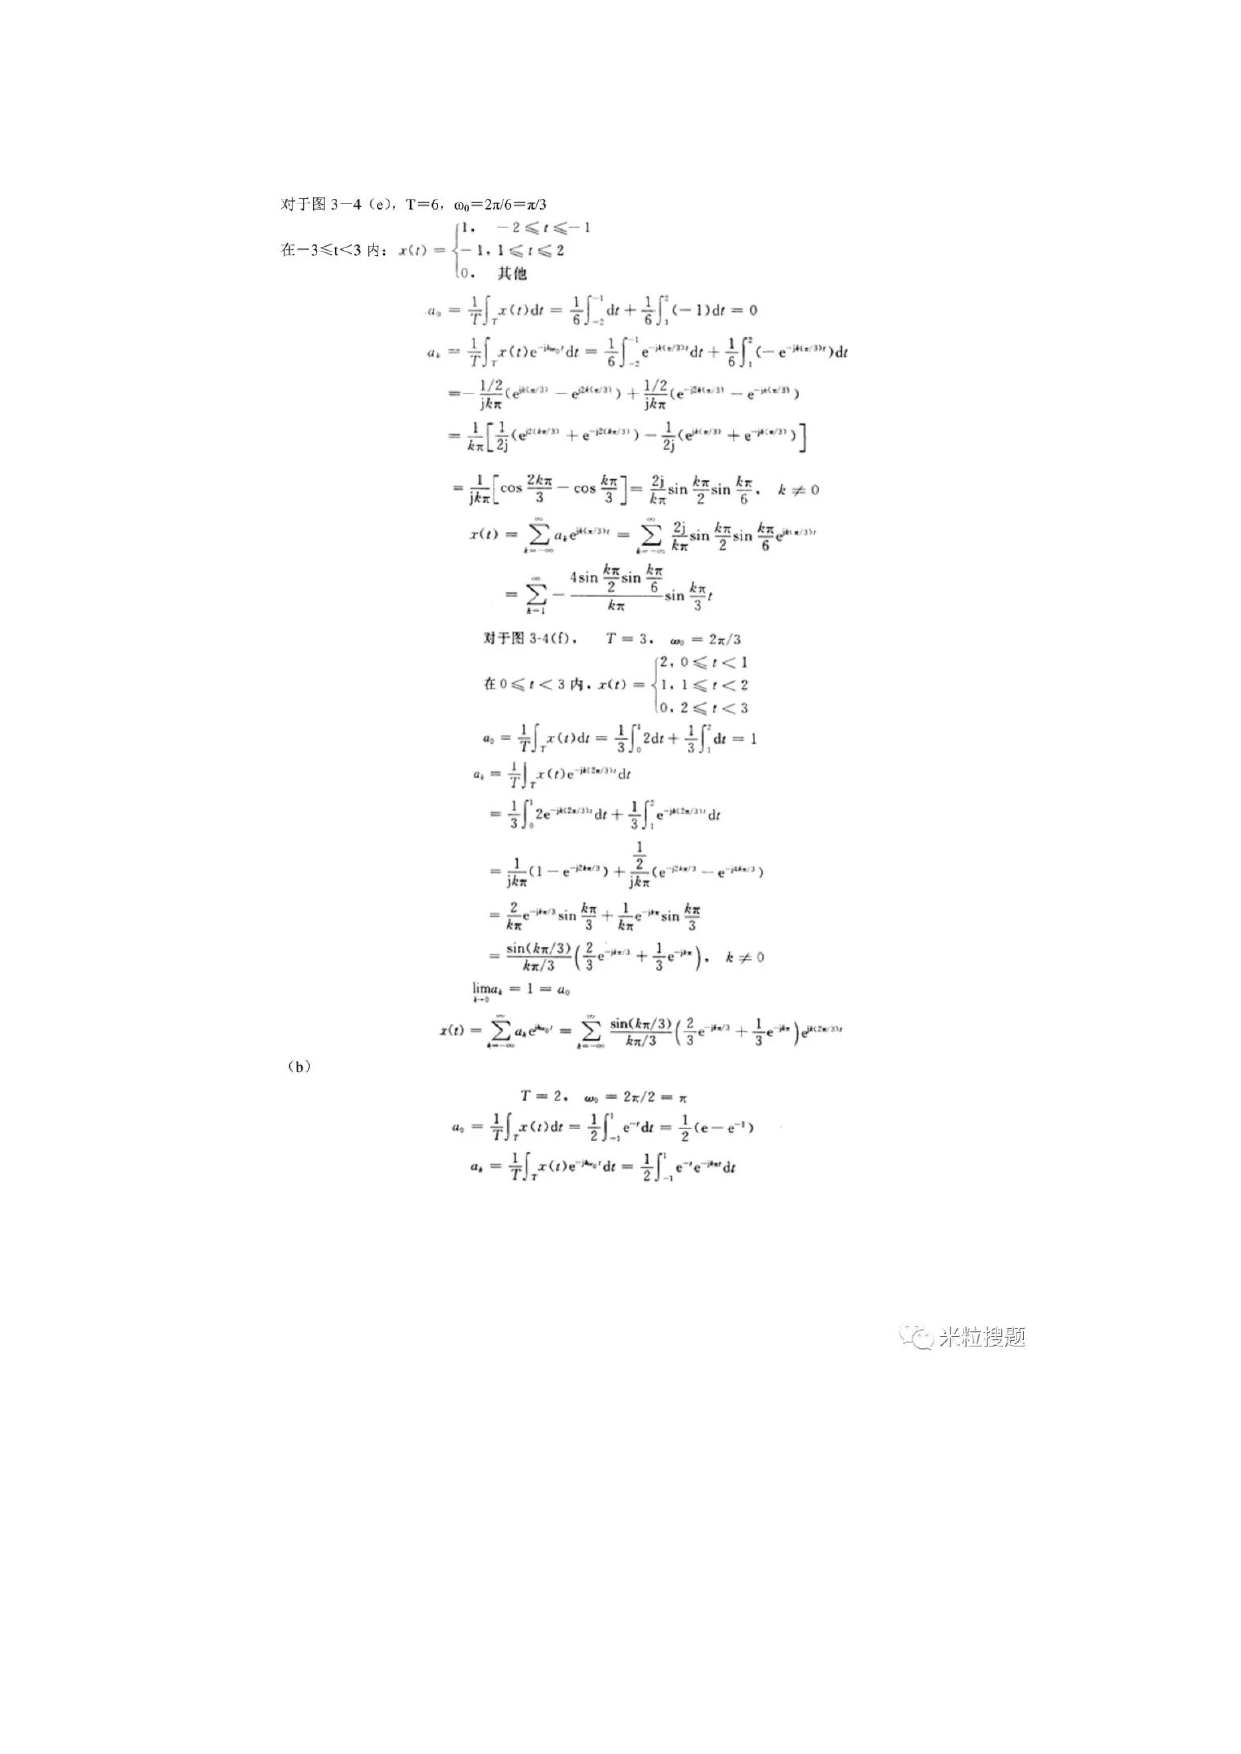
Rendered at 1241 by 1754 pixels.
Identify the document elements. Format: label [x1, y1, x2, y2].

picture [187, 152, 1053, 1375]
